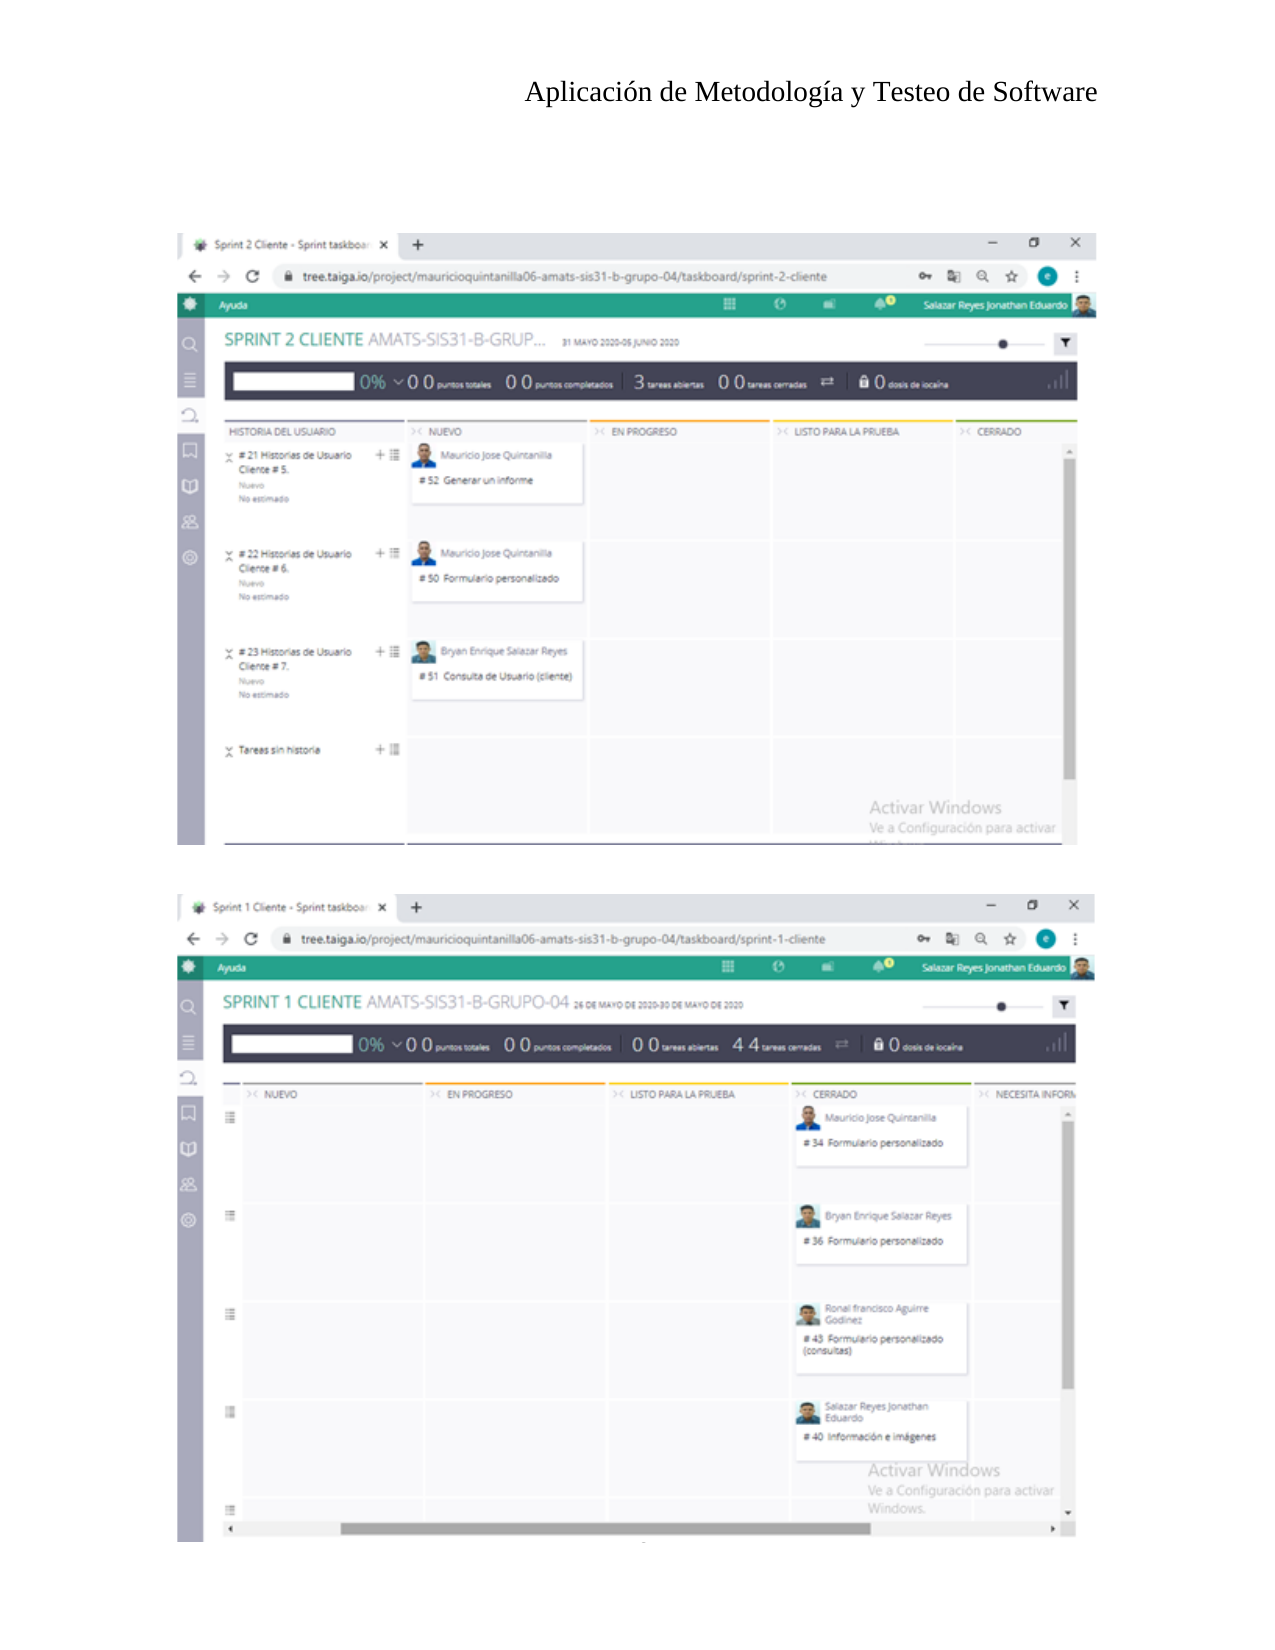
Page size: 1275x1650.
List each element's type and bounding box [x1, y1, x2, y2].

picture [177, 894, 1098, 1542]
picture [177, 233, 1098, 845]
